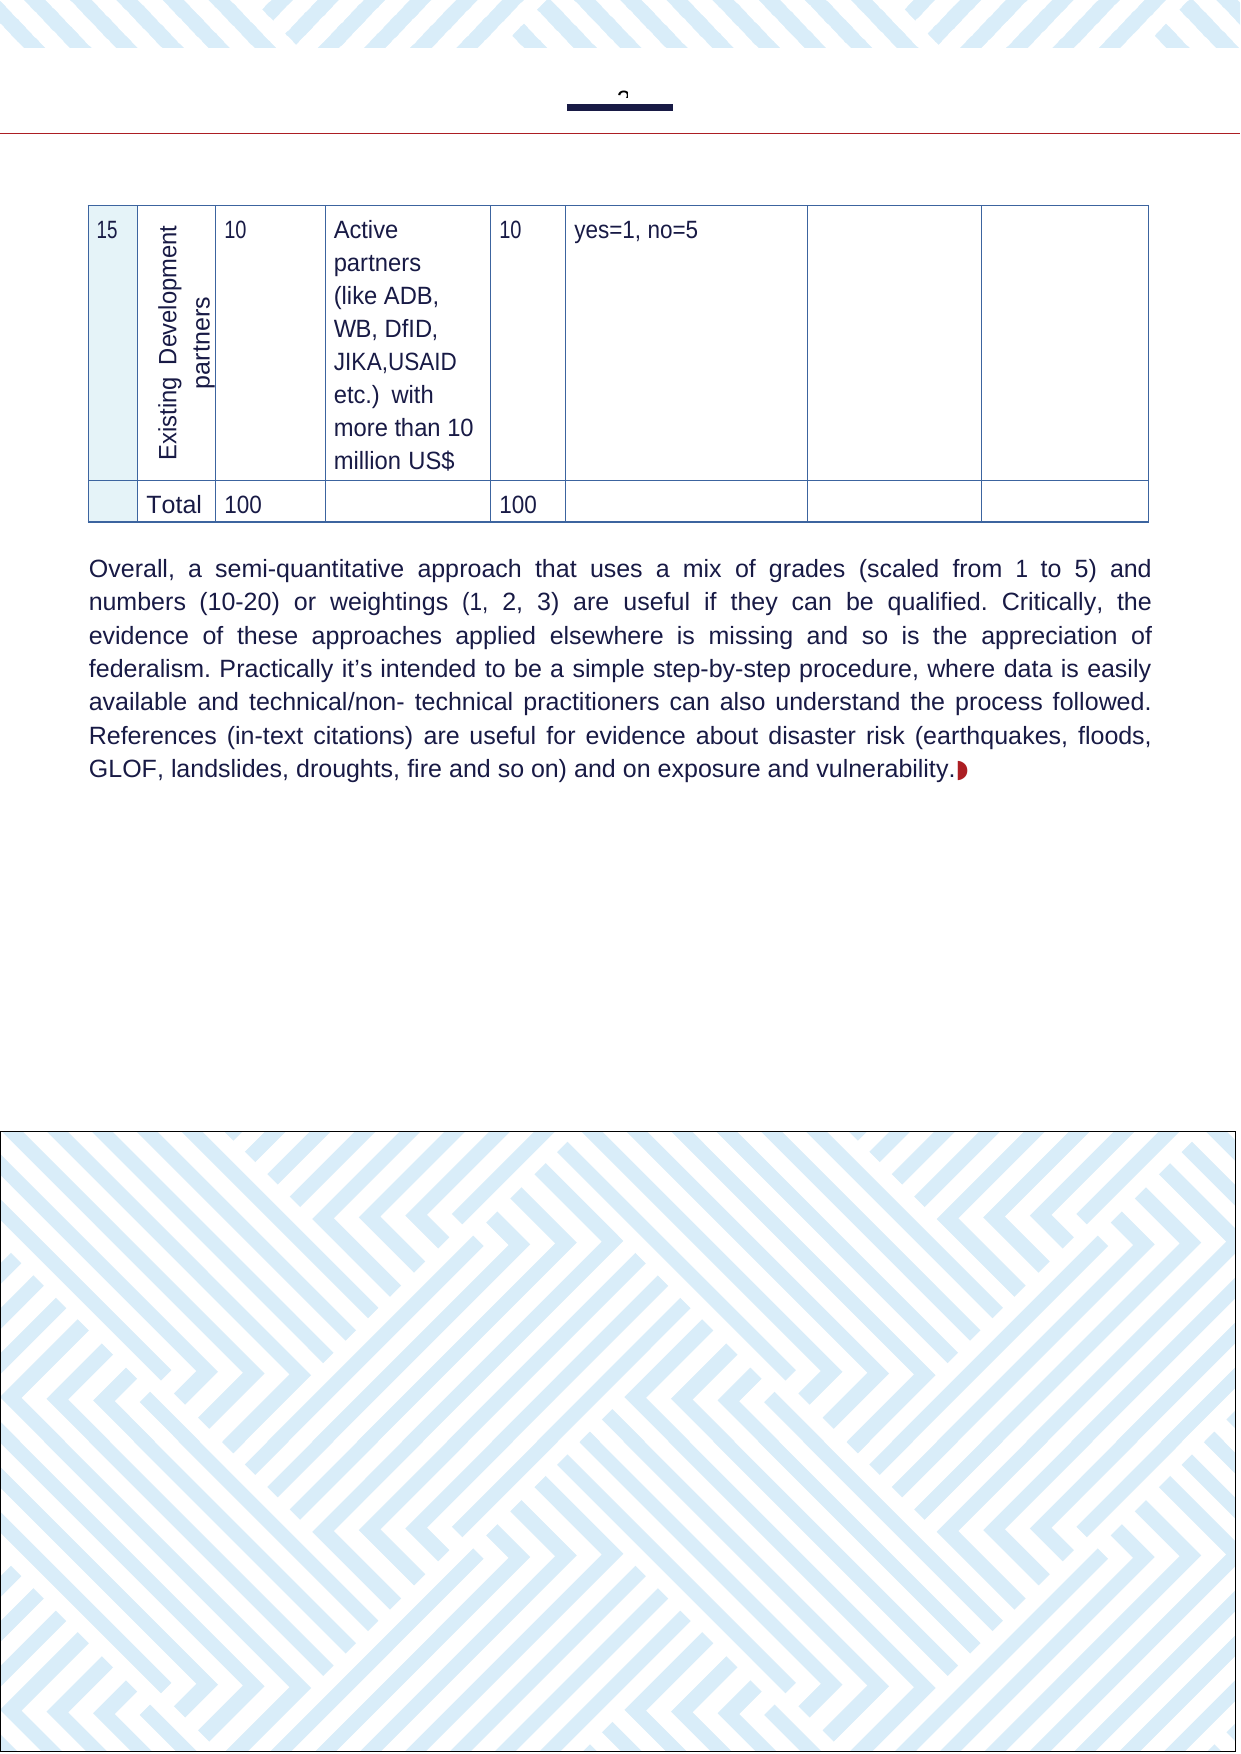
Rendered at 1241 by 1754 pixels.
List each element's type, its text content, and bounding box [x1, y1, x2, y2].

table_cell 100 [491, 481, 565, 521]
table_header 10 [216, 206, 325, 480]
table_cell [566, 481, 807, 521]
picture [0, 0, 1241, 48]
table_cell [326, 481, 490, 521]
table_header [808, 206, 981, 480]
picture [1, 1132, 1235, 1751]
table_header 10 [491, 206, 565, 480]
table_header 15 [89, 206, 137, 480]
table_cell 100 [216, 481, 325, 521]
table_cell [89, 481, 137, 521]
table_cell [982, 481, 1148, 521]
table_header Active partners (like ADB, WB, DfID, JIKA,USAID etc.) with more than 10 million US$ [326, 206, 490, 480]
table_cell Total [138, 481, 215, 521]
table_header yes=1, no=5 [566, 206, 807, 480]
table_header [982, 206, 1148, 480]
text Overall, a semi-quantitative approach that uses a mix of grades (scaled from 1 to 5) and numbers (10-20) or weightings (1, 2, 3) are useful if they can be qualified. Critically, the evidence of these approaches applied elsewhere is missing and so is the appreciation of federalism. Practically it’s intended to be a simple step-by-step procedure, where data is easily available and technical/non- technical practitioners can also understand the process followed. References (in-text citations) are useful for evidence about disaster risk (earthquakes, floods, GLOF, landslides, droughts, fire and so on) and on exposure and vulnerability.◗ [88, 551, 1152, 784]
table_cell [808, 481, 981, 521]
table_header Existing Development partners [138, 206, 215, 480]
